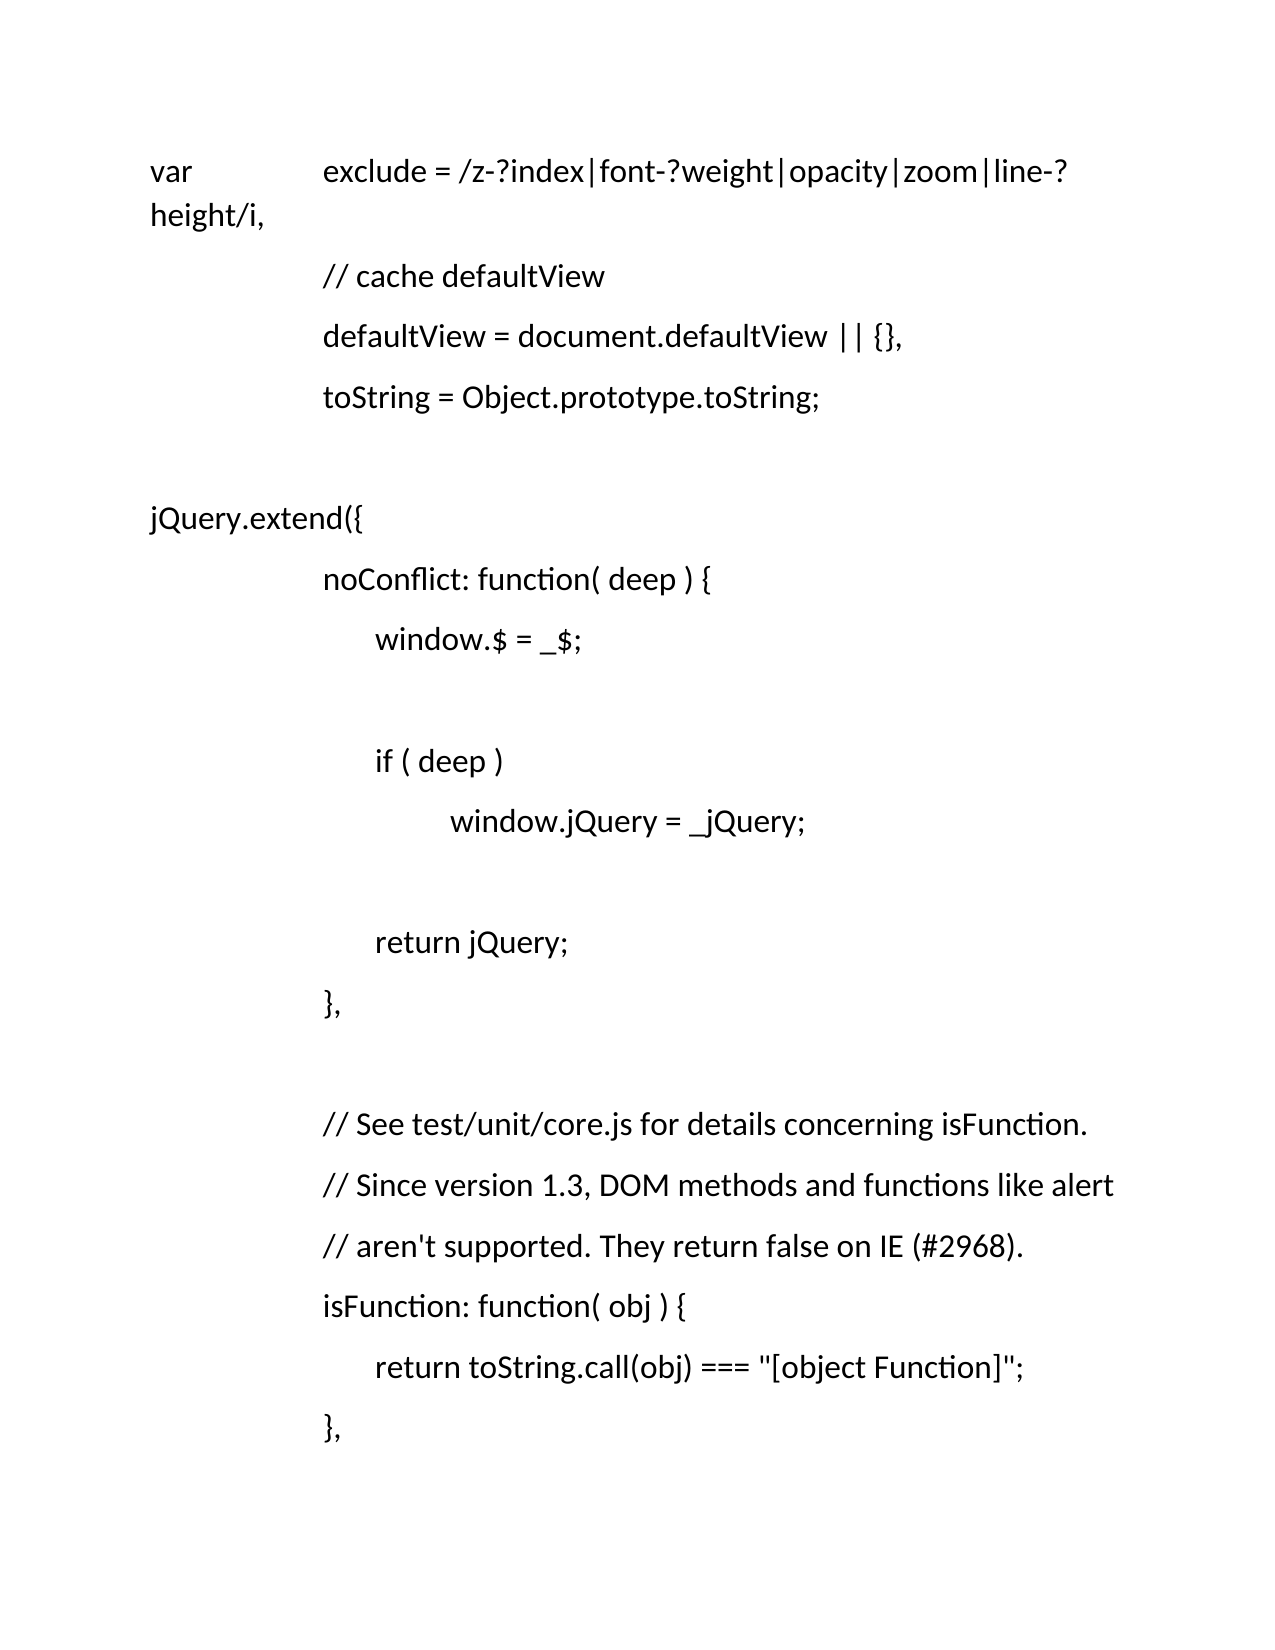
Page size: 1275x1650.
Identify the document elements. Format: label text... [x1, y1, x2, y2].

text return jQuery; [150, 921, 1125, 962]
text // See test/unit/core.js for details concerning isFunction. [150, 1103, 1125, 1144]
text }, [150, 982, 1125, 1023]
text noConflict: function( deep ) { [150, 558, 1125, 598]
text // Since version 1.3, DOM methods and functions like alert [150, 1164, 1125, 1205]
text jQuery.extend({ [150, 497, 1125, 538]
text if ( deep ) [150, 739, 1125, 780]
text isFunction: function( obj ) { [150, 1285, 1125, 1326]
text window.jQuery = _jQuery; [150, 800, 1125, 841]
text var exclude = /z-?index|font-?weight|opacity|zoom|line-?height/i, [150, 150, 1125, 235]
text }, [150, 1406, 1125, 1447]
text toString = Object.prototype.toString; [150, 376, 1125, 417]
text return toString.call(obj) === "[object Function]"; [150, 1346, 1125, 1387]
text defaultView = document.defaultView || {}, [150, 315, 1125, 356]
text // cache defaultView [150, 254, 1125, 295]
text // aren't supported. They return false on IE (#2968). [150, 1224, 1125, 1265]
text window.$ = _$; [150, 618, 1125, 659]
